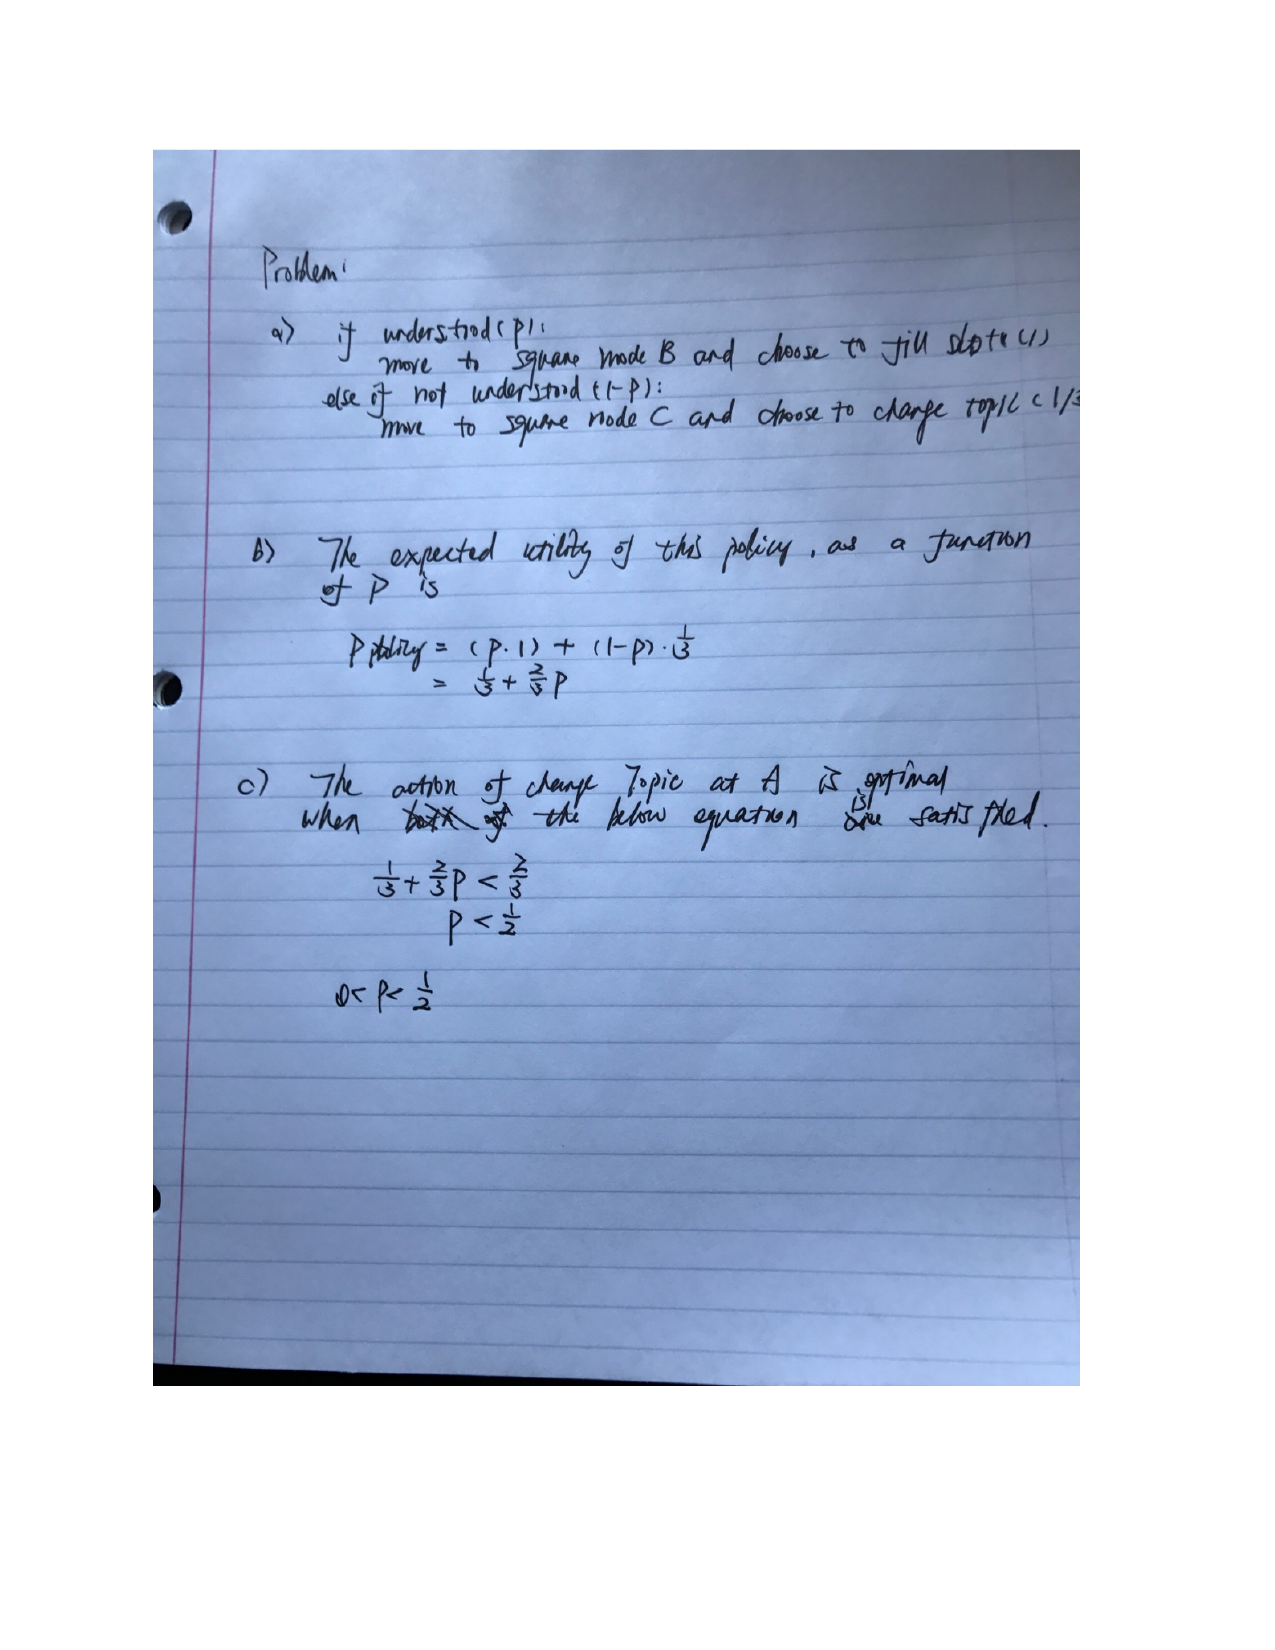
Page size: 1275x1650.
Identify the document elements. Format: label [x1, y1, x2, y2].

picture [154, 151, 1080, 1386]
